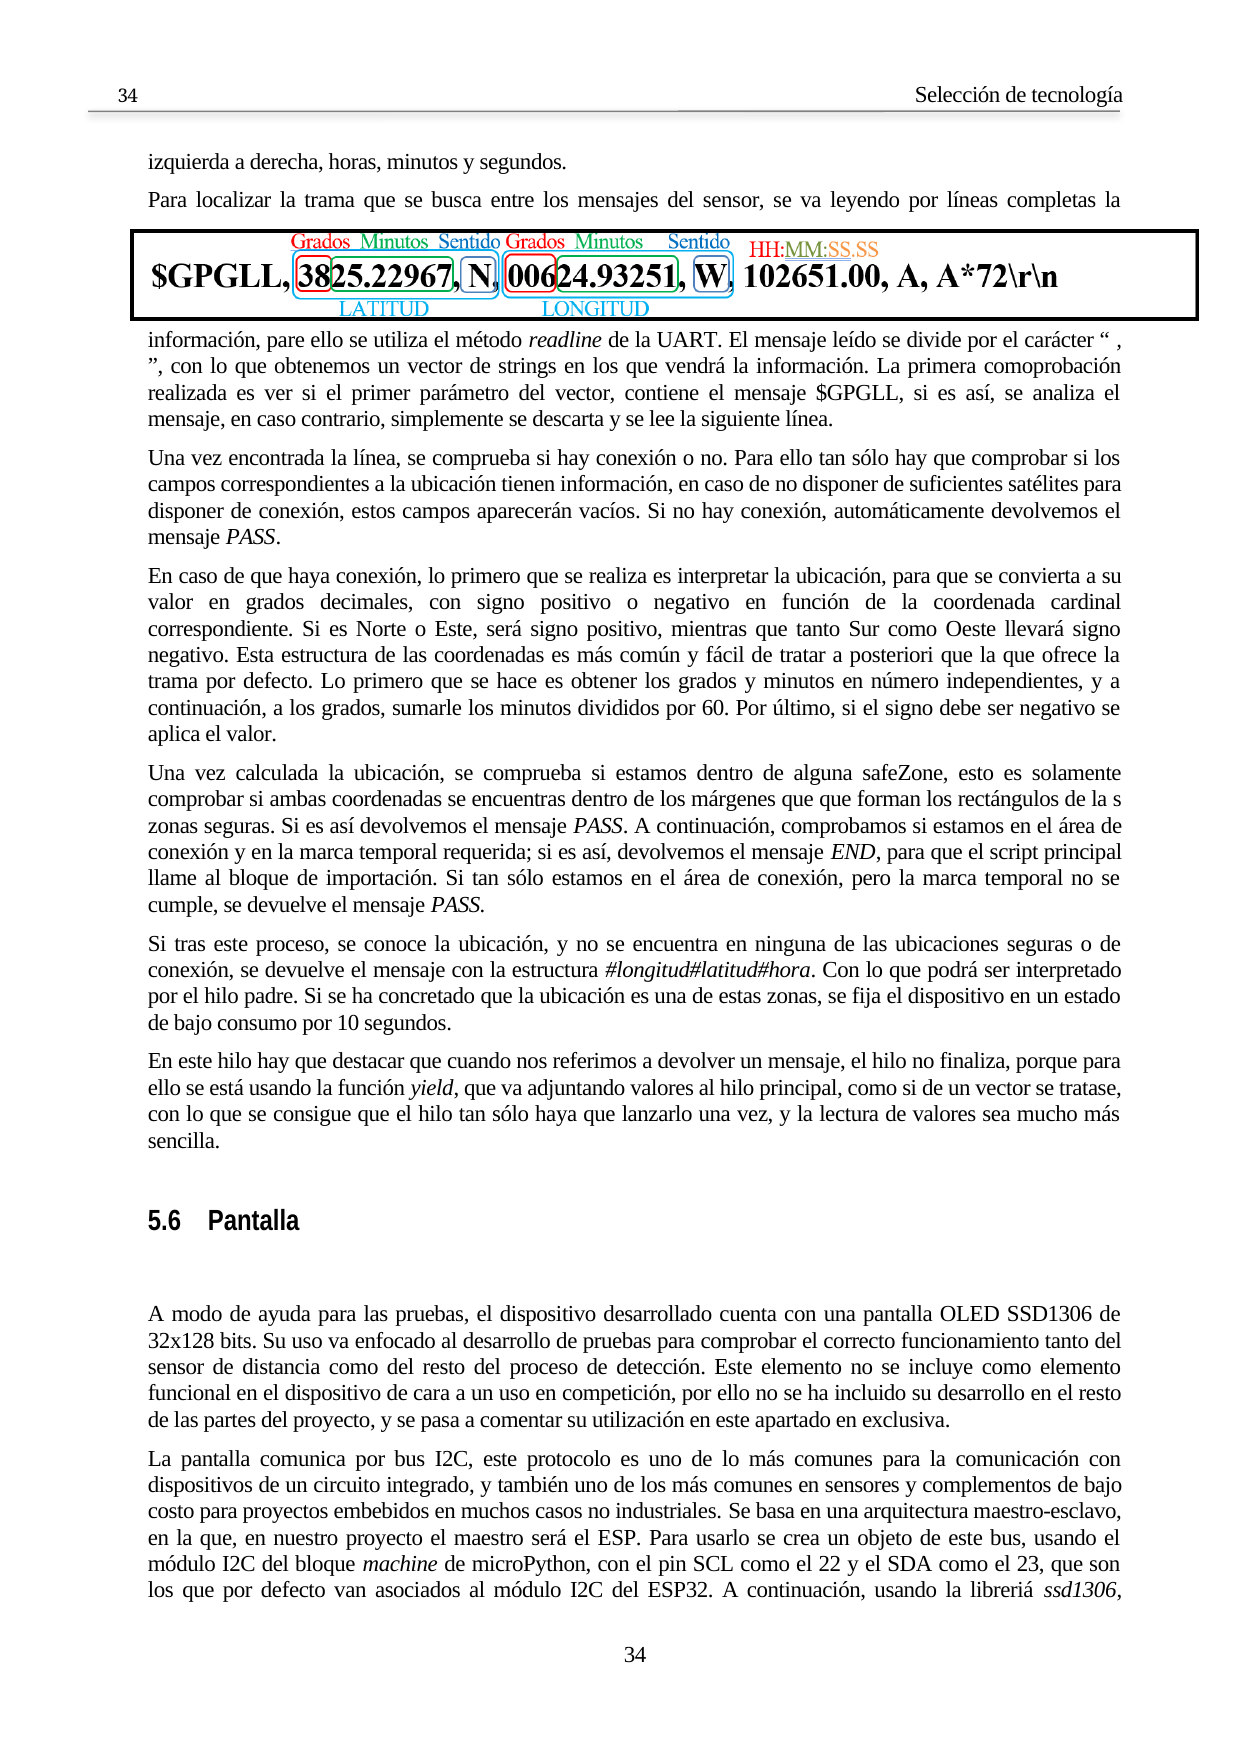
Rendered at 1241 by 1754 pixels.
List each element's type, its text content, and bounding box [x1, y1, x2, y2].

text Una vez encontrada la línea, se comprueba si hay conexión o no. Para ello tan sólo hay que comprobar si los campos correspondientes a la ubicación tienen información, en caso de no disponer de suficientes satélites para disponer de conexión, estos campos aparecerán vacíos. Si no hay conexión, automáticamente devolvemos el mensaje PASS. [148, 444, 1122, 549]
text Para localizar la trama que se busca entre los mensajes del sensor, se va leyendo por líneas completas la información, pare ello se utiliza el método readline de la UART. El mensaje leído se divide por el carácter “ , ”, con lo que obtenemos un vector de strings en los que vendrá la información. La primera comoprobación realizada es ver si el primer parámetro del vector, contiene el mensaje $GPGLL, si es así, se analiza el mensaje, en caso contrario, simplemente se descarta y se lee la siguiente línea. [148, 187, 1122, 223]
text A modo de ayuda para las pruebas, el dispositivo desarrollado cuenta con una pantalla OLED SSD1306 de 32x128 bits. Su uso va enfocado al desarrollo de pruebas para comprobar el correcto funcionamiento tanto del sensor de distancia como del resto del proceso de detección. Este elemento no se incluye como elemento funcional en el dispositivo de cara a un uso en competición, por ello no se ha incluido su desarrollo en el resto de las partes del proyecto, y se pasa a comentar su utilización en este apartado en exclusiva. [148, 1300, 1122, 1432]
text Si tras este proceso, se conoce la ubicación, y no se encuentra en ninguna de las ubicaciones seguras o de conexión, se devuelve el mensaje con la estructura #longitud#latitud#hora. Con lo que podrá ser interpretado por el hilo padre. Si se ha concretado que la ubicación es una de estas zonas, se fija el dispositivo en un estado de bajo consumo por 10 segundos. [148, 930, 1122, 1035]
text Para localizar la trama que se busca entre los mensajes del sensor, se va leyendo por líneas completas la información, pare ello se utiliza el método readline de la UART. El mensaje leído se divide por el carácter “ , ”, con lo que obtenemos un vector de strings en los que vendrá la información. La primera comoprobación realizada es ver si el primer parámetro del vector, contiene el mensaje $GPGLL, si es así, se analiza el mensaje, en caso contrario, simplemente se descarta y se lee la siguiente línea. [148, 327, 1122, 432]
picture [125, 223, 1205, 327]
subtitle Pantalla [148, 1203, 1123, 1236]
text En este hilo hay que destacar que cuando nos referimos a devolver un mensaje, el hilo no finaliza, porque para ello se está usando la función yield, que va adjuntando valores al hilo principal, como si de un vector se tratase, con lo que se consigue que el hilo tan sólo haya que lanzarlo una vez, y la lectura de valores sea mucho más sencilla. [148, 1048, 1122, 1153]
text Una vez calculada la ubicación, se comprueba si estamos dentro de alguna safeZone, esto es solamente comprobar si ambas coordenadas se encuentras dentro de los márgenes que que forman los rectángulos de la s zonas seguras. Si es así devolvemos el mensaje PASS. A continuación, comprobamos si estamos en el área de conexión y en la marca temporal requerida; si es así, devolvemos el mensaje END, para que el script principal llame al bloque de importación. Si tan sólo estamos en el área de conexión, pero la marca temporal no se cumple, se devuelve el mensaje PASS. [148, 759, 1122, 917]
text En caso de que haya conexión, lo primero que se realiza es interpretar la ubicación, para que se convierta a su valor en grados decimales, con signo positivo o negativo en función de la coordenada cardinal correspondiente. Si es Norte o Este, será signo positivo, mientras que tanto Sur como Oeste llevará signo negativo. Esta estructura de las coordenadas es más común y fácil de tratar a posteriori que la que ofrece la trama por defecto. Lo primero que se hace es obtener los grados y minutos en número independientes, y a continuación, a los grados, sumarle los minutos divididos por 60. Por último, si el signo debe ser negativo se aplica el valor. [148, 562, 1122, 747]
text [148, 148, 1122, 174]
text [148, 1444, 1122, 1603]
